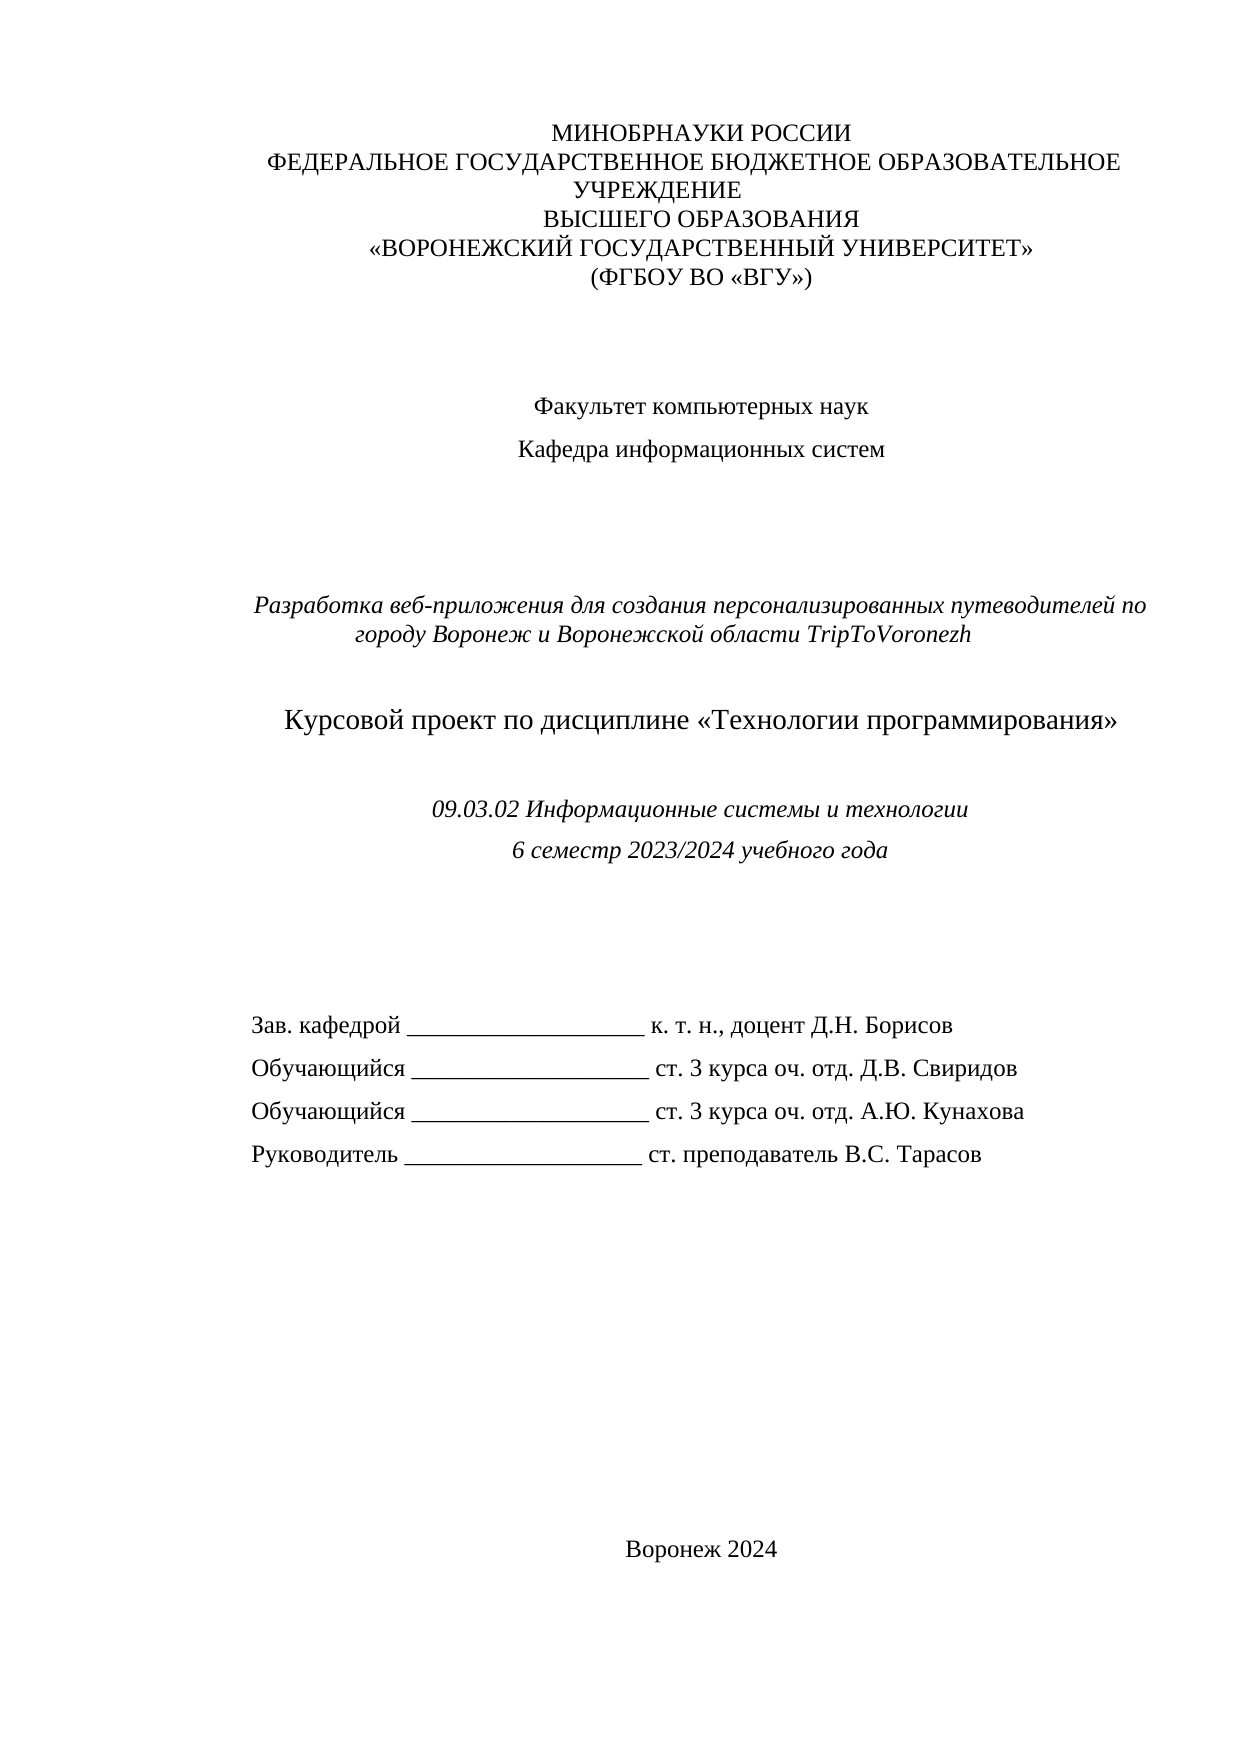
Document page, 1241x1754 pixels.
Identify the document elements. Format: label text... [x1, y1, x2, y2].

text Зав. кафедрой ___________________ к. т. н., доцент Д.Н. Борисов [177, 1010, 1152, 1038]
text Обучающийся ___________________ ст. 3 курса оч. отд. А.Ю. Кунахова [177, 1096, 1152, 1125]
text Руководитель ___________________ ст. преподаватель В.С. Тарасов [177, 1139, 1152, 1168]
text Разработка веб-приложения для создания персонализированных путеводителей по городу Воронеж и Воронежской области TripToVoronezh [177, 591, 1152, 648]
text МИНОБРНАУКИ РОССИИ [177, 118, 1152, 147]
text 6 семестр 2023/2024 учебного года [177, 835, 1152, 864]
text (ФГБОУ ВО «ВГУ») [177, 262, 1152, 291]
text 09.03.02 Информационные системы и технологии [177, 794, 1152, 823]
text Кафедра информационных систем [177, 434, 1152, 463]
text ВЫСШЕГО ОБРАЗОВАНИЯ [177, 204, 1152, 233]
text Обучающийся ___________________ ст. 3 курса оч. отд. Д.В. Свиридов [177, 1053, 1152, 1082]
text Факультет компьютерных наук [177, 391, 1152, 420]
text «ВОРОНЕЖСКИЙ ГОСУДАРСТВЕННЫЙ УНИВЕРСИТЕТ» [177, 233, 1152, 262]
text Курсовой проект по дисциплине «Технологии программирования» [177, 702, 1152, 735]
text ФЕДЕРАЛЬНОЕ ГОСУДАРСТВЕННОЕ БЮДЖЕТНОЕ ОБРАЗОВАТЕЛЬНОЕ УЧРЕЖДЕНИЕ [133, 147, 1181, 204]
text Воронеж 2024 [177, 1534, 1152, 1563]
